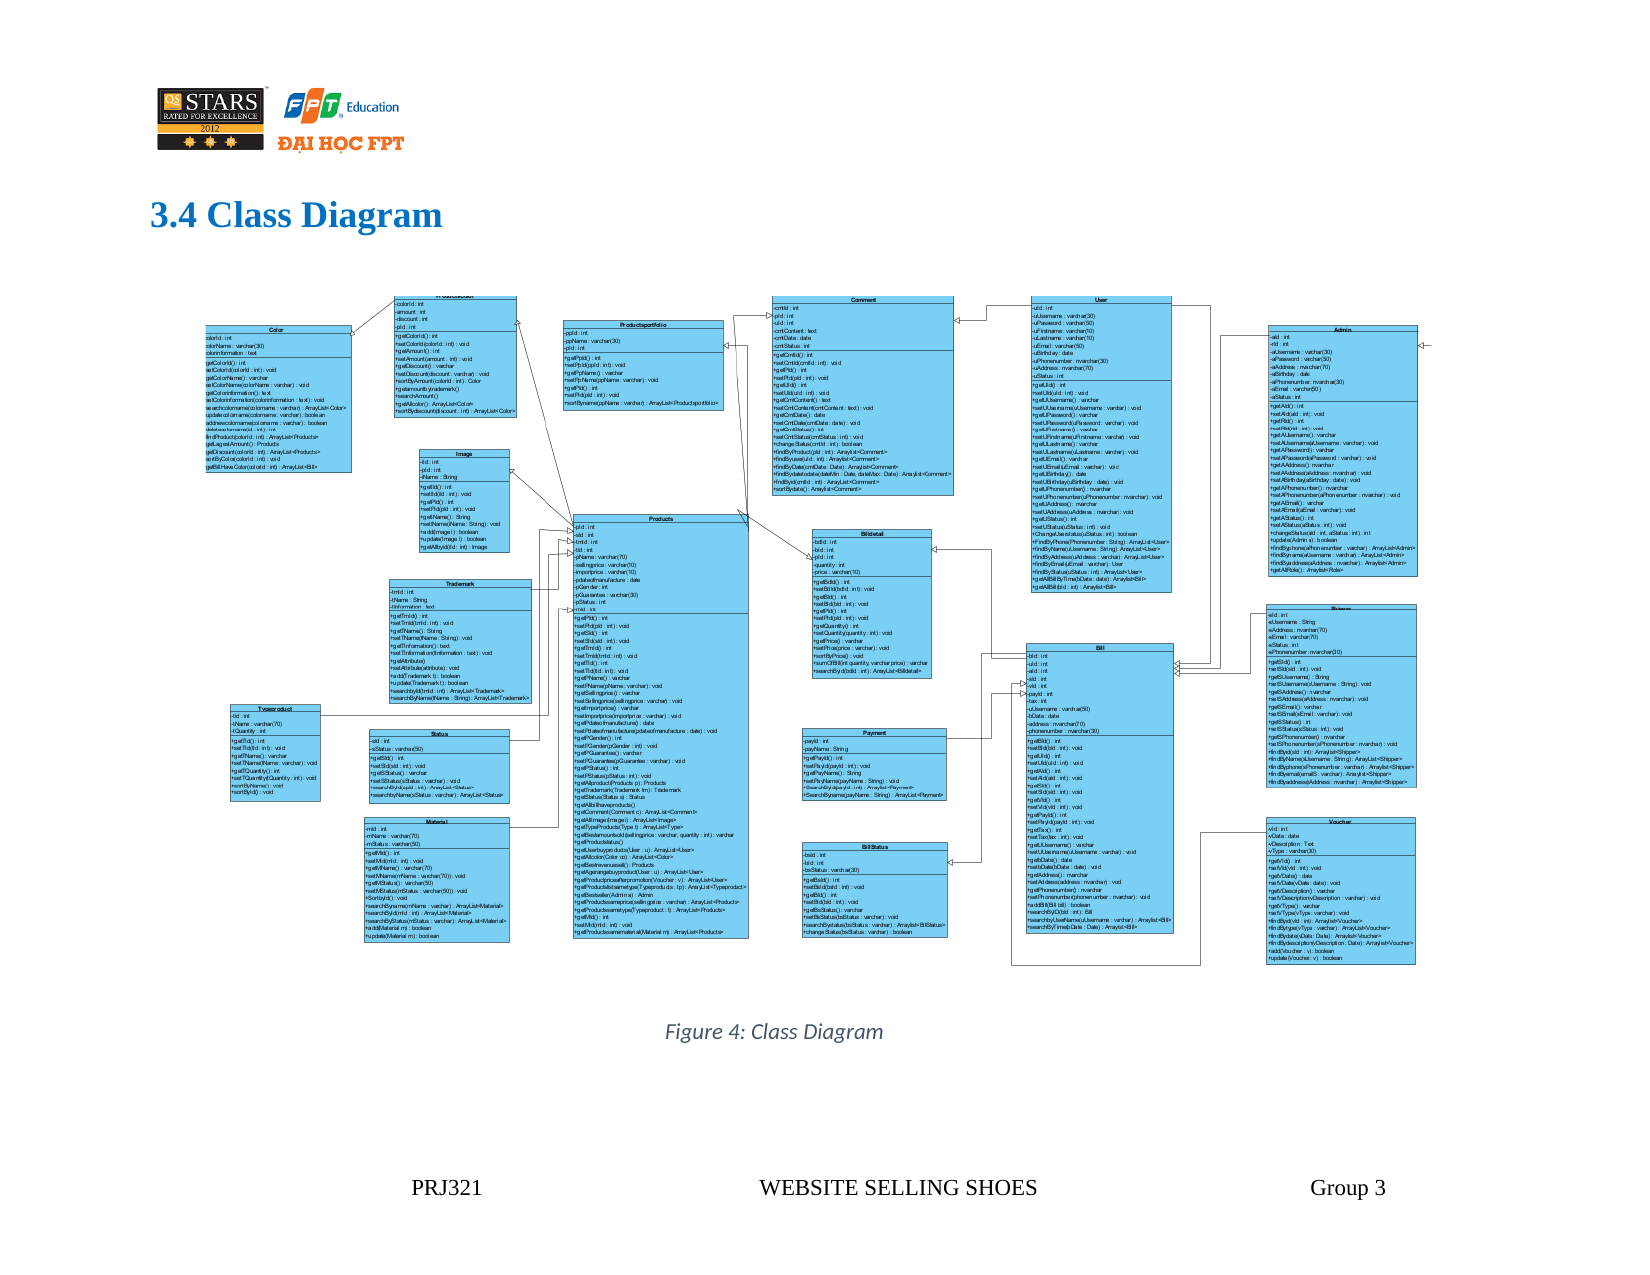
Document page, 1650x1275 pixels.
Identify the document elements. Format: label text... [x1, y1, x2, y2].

subtitle 3.4 Class Diagram [150, 193, 1647, 236]
picture [150, 75, 410, 162]
picture [205, 296, 1432, 977]
